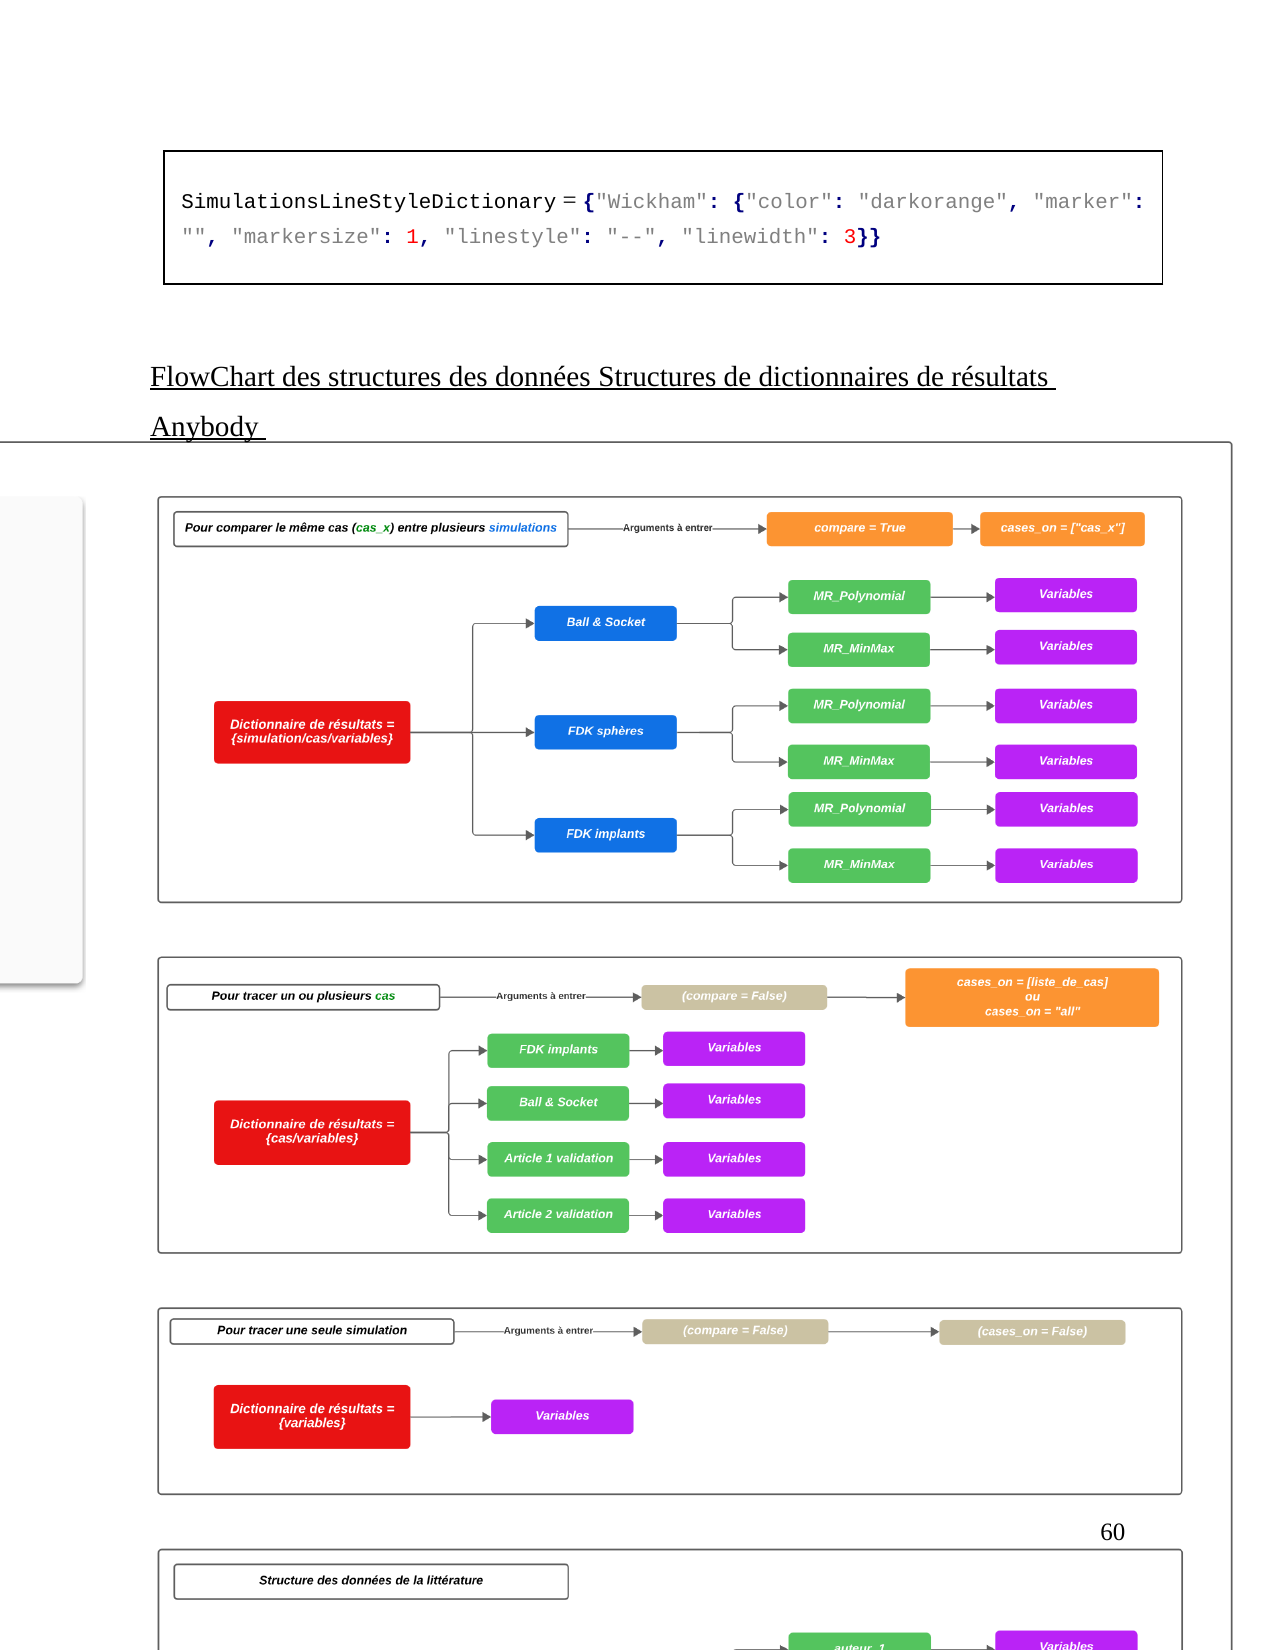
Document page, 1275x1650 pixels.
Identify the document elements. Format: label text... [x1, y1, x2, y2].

text SimulationsLineStyleDictionary = {"Wickham": {"color": "darkorange", "marker": "", "markersize": 1, "linestyle": "--", "linewidth": 3}} [165, 168, 1162, 267]
picture [0, 385, 1275, 1650]
